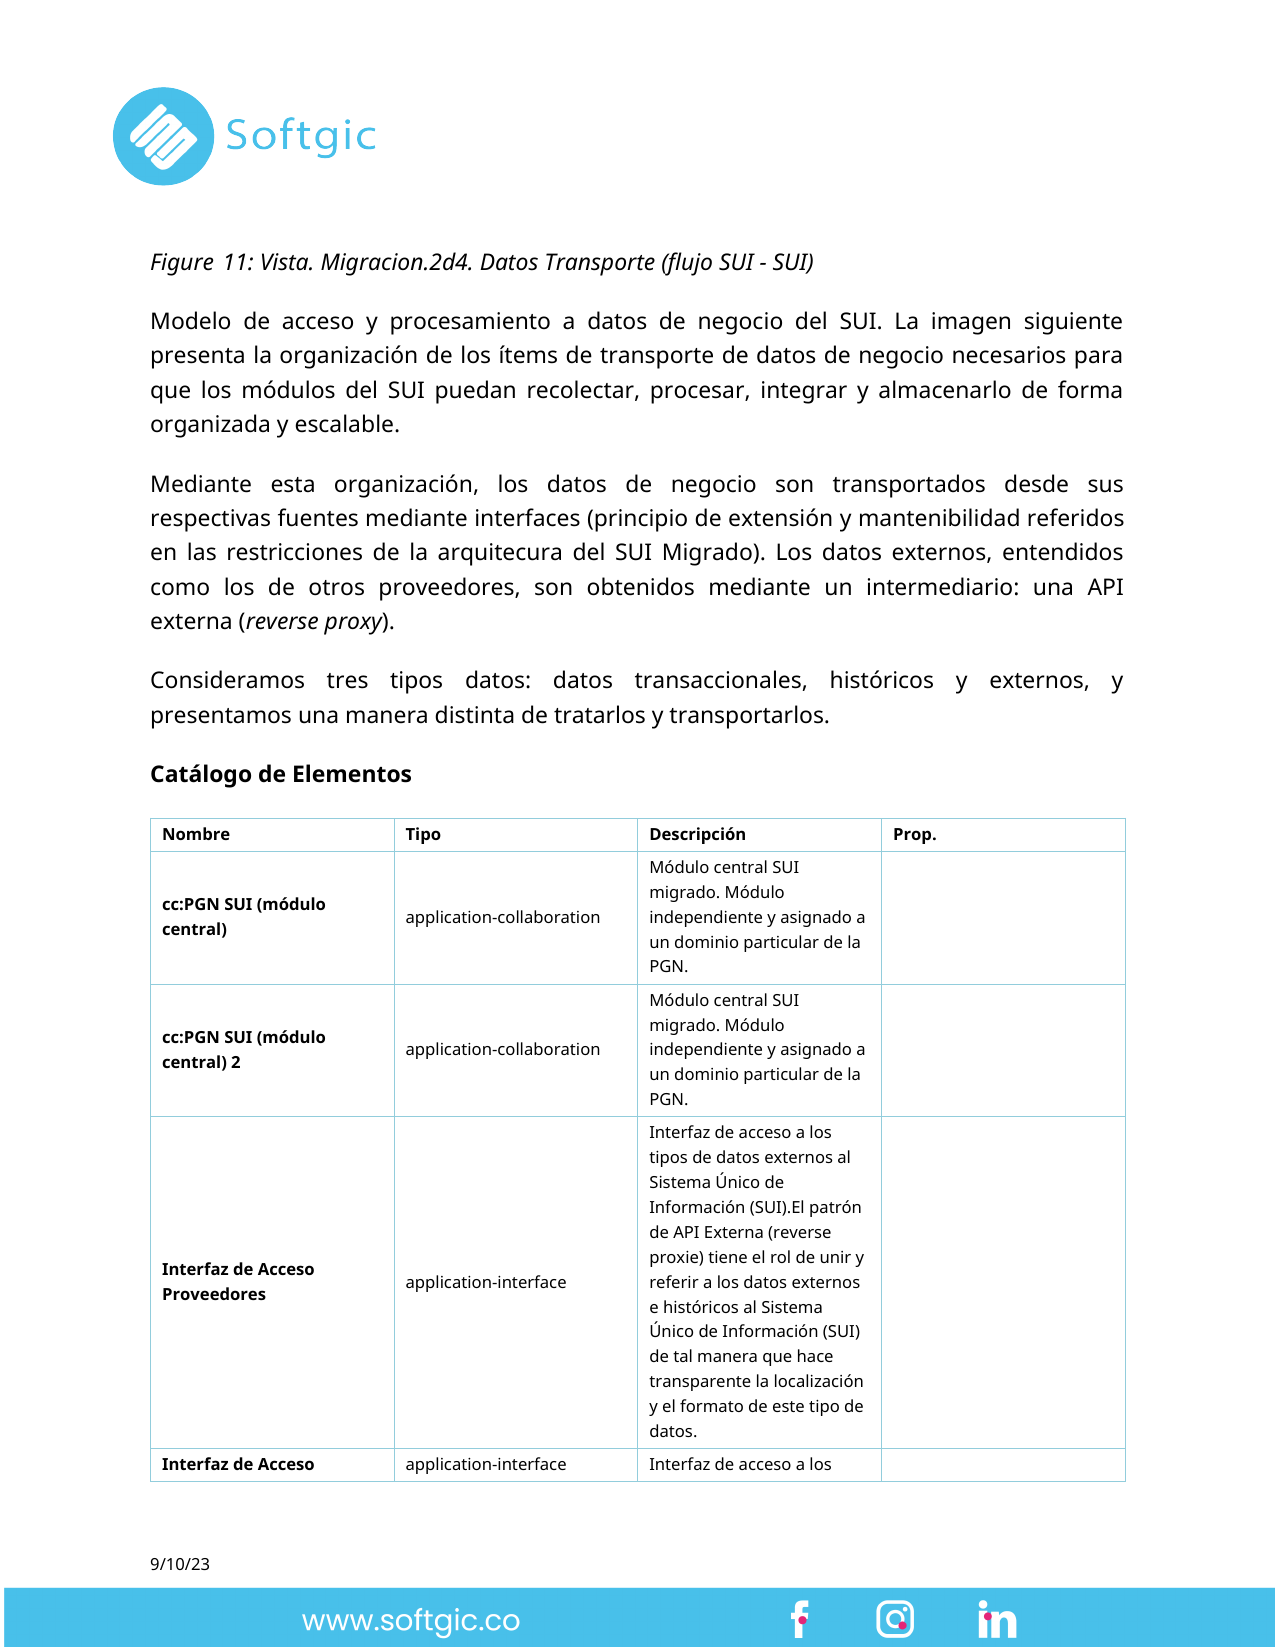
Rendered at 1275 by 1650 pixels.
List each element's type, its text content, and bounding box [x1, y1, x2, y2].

table_cell application-interface [395, 1449, 637, 1481]
table_cell [882, 1117, 1125, 1448]
text Consideramos tres tipos datos: datos transaccionales, históricos y externos, y presentamos una manera distinta de tratarlos y transportarlos. [150, 664, 1125, 730]
table_cell application-interface [395, 1117, 637, 1448]
table_header Descripción [638, 819, 881, 851]
table_header Tipo [395, 819, 637, 851]
table_header Nombre [151, 819, 394, 851]
table_cell Interfaz de Acceso Proveedores 2 [151, 1449, 394, 1481]
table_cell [638, 1449, 881, 1481]
table_cell application-collaboration [395, 852, 637, 983]
table_cell Módulo central SUI migrado. Módulo independiente y asignado a un dominio particular de la PGN. [638, 852, 881, 983]
table_cell Interfaz de Acceso Proveedores [151, 1117, 394, 1448]
table_cell [882, 1449, 1125, 1481]
subtitle Catálogo de Elementos [150, 758, 1125, 789]
table_header Prop. [882, 819, 1125, 851]
table_cell [882, 985, 1125, 1116]
table_cell cc:PGN SUI (módulo central) [151, 852, 394, 983]
table_cell application-collaboration [395, 985, 637, 1116]
text Mediante esta organización, los datos de negocio son transportados desde sus respectivas fuentes mediante interfaces (principio de extensión y mantenibilidad referidos en las restricciones de la arquitecura del SUI Migrado). Los datos externos, entendidos como los de otros proveedores, son obtenidos mediante un intermediario: una API externa (reverse proxy). [150, 468, 1125, 636]
table_cell [882, 852, 1125, 983]
table_cell cc:PGN SUI (módulo central) 2 [151, 985, 394, 1116]
text Modelo de acceso y procesamiento a datos de negocio del SUI. La imagen siguiente presenta la organización de los ítems de transporte de datos de negocio necesarios para que los módulos del SUI puedan recolectar, procesar, integrar y almacenarlo de forma organizada y escalable. [150, 305, 1125, 439]
table_cell Módulo central SUI migrado. Módulo independiente y asignado a un dominio particular de la PGN. [638, 985, 881, 1116]
text Figure 11: Vista. Migracion.2d4. Datos Transporte (flujo SUI - SUI) [150, 246, 1125, 277]
picture [4, 0, 1275, 1647]
